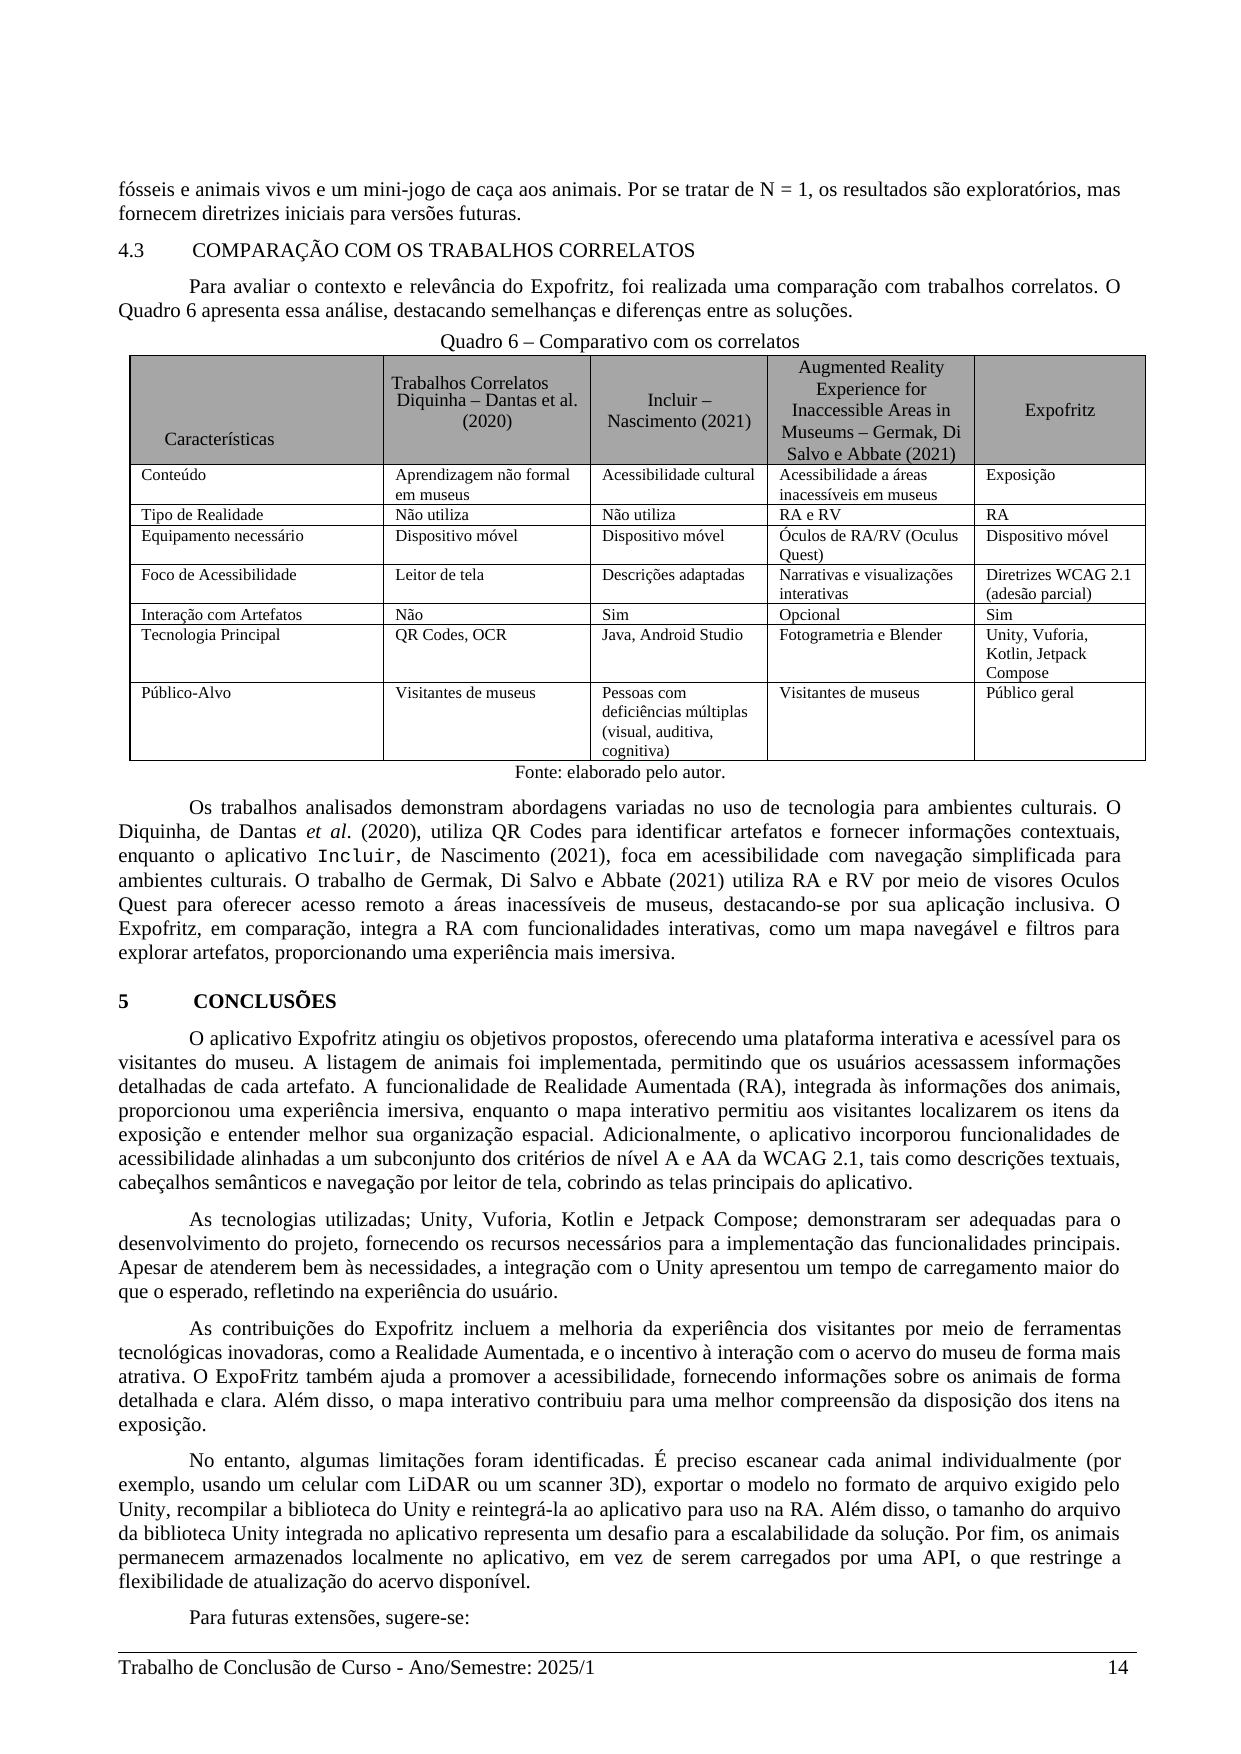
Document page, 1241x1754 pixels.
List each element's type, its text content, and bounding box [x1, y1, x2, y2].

table_cell Equipamento necessário [131, 526, 383, 564]
table_cell Sim [591, 604, 767, 623]
table_header [131, 356, 383, 464]
table_cell QR Codes, OCR [384, 625, 590, 682]
table_cell RA e RV [768, 505, 974, 524]
table_cell Diretrizes WCAG 2.1 (adesão parcial) [975, 565, 1145, 603]
table_cell Dispositivo móvel [975, 526, 1145, 564]
table_cell Óculos de RA/RV (Oculus Quest) [768, 526, 974, 564]
table_cell Não utiliza [591, 505, 767, 524]
text Fonte: elaborado pelo autor. [118, 761, 1122, 782]
table_cell Público-Alvo [131, 683, 383, 760]
table_cell Pessoas com deficiências múltiplas (visual, auditiva, cognitiva) [591, 683, 767, 760]
table_cell Acessibilidade a áreas inacessíveis em museus [768, 465, 974, 503]
text Os trabalhos analisados demonstram abordagens variadas no uso de tecnologia para ambientes culturais. O Diquinha, de Dantas et al. (2020), utiliza QR Codes para identificar artefatos e fornecer informações contextuais, enquanto o aplicativo Incluir, de Nascimento (2021), foca em acessibilidade com navegação simplificada para ambientes culturais. O trabalho de Germak, Di Salvo e Abbate (2021) utiliza RA e RV por meio de visores Oculos Quest para oferecer acesso remoto a áreas inacessíveis de museus, destacando-se por sua aplicação inclusiva. O Expofritz, em comparação, integra a RA com funcionalidades interativas, como um mapa navegável e filtros para explorar artefatos, proporcionando uma experiência mais imersiva. [118, 795, 1122, 964]
table_header Augmented Reality Experience for Inaccessible Areas in Museums – Germak, Di Salvo e Abbate (2021) [768, 356, 974, 464]
text Quadro 6 – Comparativo com os correlatos [118, 329, 1122, 353]
table_cell Leitor de tela [384, 565, 590, 603]
table_cell Dispositivo móvel [591, 526, 767, 564]
text O aplicativo Expofritz atingiu os objetivos propostos, oferecendo uma plataforma interativa e acessível para os visitantes do museu. A listagem de animais foi implementada, permitindo que os usuários acessassem informações detalhadas de cada artefato. A funcionalidade de Realidade Aumentada (RA), integrada às informações dos animais, proporcionou uma experiência imersiva, enquanto o mapa interativo permitiu aos visitantes localizarem os itens da exposição e entender melhor sua organização espacial. Adicionalmente, o aplicativo incorporou funcionalidades de acessibilidade alinhadas a um subconjunto dos critérios de nível A e AA da WCAG 2.1, tais como descrições textuais, cabeçalhos semânticos e navegação por leitor de tela, cobrindo as telas principais do aplicativo. [118, 1026, 1122, 1194]
text As tecnologias utilizadas; Unity, Vuforia, Kotlin e Jetpack Compose; demonstraram ser adequadas para o desenvolvimento do projeto, fornecendo os recursos necessários para a implementação das funcionalidades principais. Apesar de atenderem bem às necessidades, a integração com o Unity apresentou um tempo de carregamento maior do que o esperado, refletindo na experiência do usuário. [118, 1207, 1122, 1303]
table_cell Dispositivo móvel [384, 526, 590, 564]
table_cell Fotogrametria e Blender [768, 625, 974, 682]
subtitle comparação com os trabalhos correlatos [118, 238, 1122, 262]
text Para futuras extensões, sugere-se: [118, 1605, 1122, 1629]
text No entanto, algumas limitações foram identificadas. É preciso escanear cada animal individualmente (por exemplo, usando um celular com LiDAR ou um scanner 3D), exportar o modelo no formato de arquivo exigido pelo Unity, recompilar a biblioteca do Unity e reintegrá-la ao aplicativo para uso na RA. Além disso, o tamanho do arquivo da biblioteca Unity integrada no aplicativo representa um desafio para a escalabilidade da solução. Por fim, os animais permanecem armazenados localmente no aplicativo, em vez de serem carregados por uma API, o que restringe a flexibilidade de atualização do acervo disponível. [118, 1448, 1122, 1593]
table_cell Visitantes de museus [384, 683, 590, 760]
table_cell Foco de Acessibilidade [131, 565, 383, 603]
table_cell Unity, Vuforia, Kotlin, Jetpack Compose [975, 625, 1145, 682]
subtitle CONCLUSÕES [118, 989, 1122, 1013]
table_cell Sim [975, 604, 1145, 623]
table_cell Visitantes de museus [768, 683, 974, 760]
table_cell Acessibilidade cultural [591, 465, 767, 503]
table_cell Java, Android Studio [591, 625, 767, 682]
table_cell Narrativas e visualizações interativas [768, 565, 974, 603]
text Para avaliar o contexto e relevância do Expofritz, foi realizada uma comparação com trabalhos correlatos. O Quadro 6 apresenta essa análise, destacando semelhanças e diferenças entre as soluções. [118, 274, 1122, 322]
table_cell RA [975, 505, 1145, 524]
table_cell Opcional [768, 604, 974, 623]
table_cell Aprendizagem não formal em museus [384, 465, 590, 503]
table_cell Descrições adaptadas [591, 565, 767, 603]
table_cell Exposição [975, 465, 1145, 503]
table_cell Público geral [975, 683, 1145, 760]
table_header Diquinha – Dantas et al. (2020) [384, 356, 590, 464]
table_cell Não [384, 604, 590, 623]
text As contribuições do Expofritz incluem a melhoria da experiência dos visitantes por meio de ferramentas tecnológicas inovadoras, como a Realidade Aumentada, e o incentivo à interação com o acervo do museu de forma mais atrativa. O ExpoFritz também ajuda a promover a acessibilidade, fornecendo informações sobre os animais de forma detalhada e clara. Além disso, o mapa interativo contribuiu para uma melhor compreensão da disposição dos itens na exposição. [118, 1316, 1122, 1436]
table_cell Não utiliza [384, 505, 590, 524]
table_header Incluir – Nascimento (2021) [591, 356, 767, 464]
table_cell Tecnologia Principal [131, 625, 383, 682]
table_header Expofritz [975, 356, 1145, 464]
table_cell Conteúdo [131, 465, 383, 503]
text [118, 177, 1122, 225]
table_cell Tipo de Realidade [131, 505, 383, 524]
table_cell Interação com Artefatos [131, 604, 383, 623]
